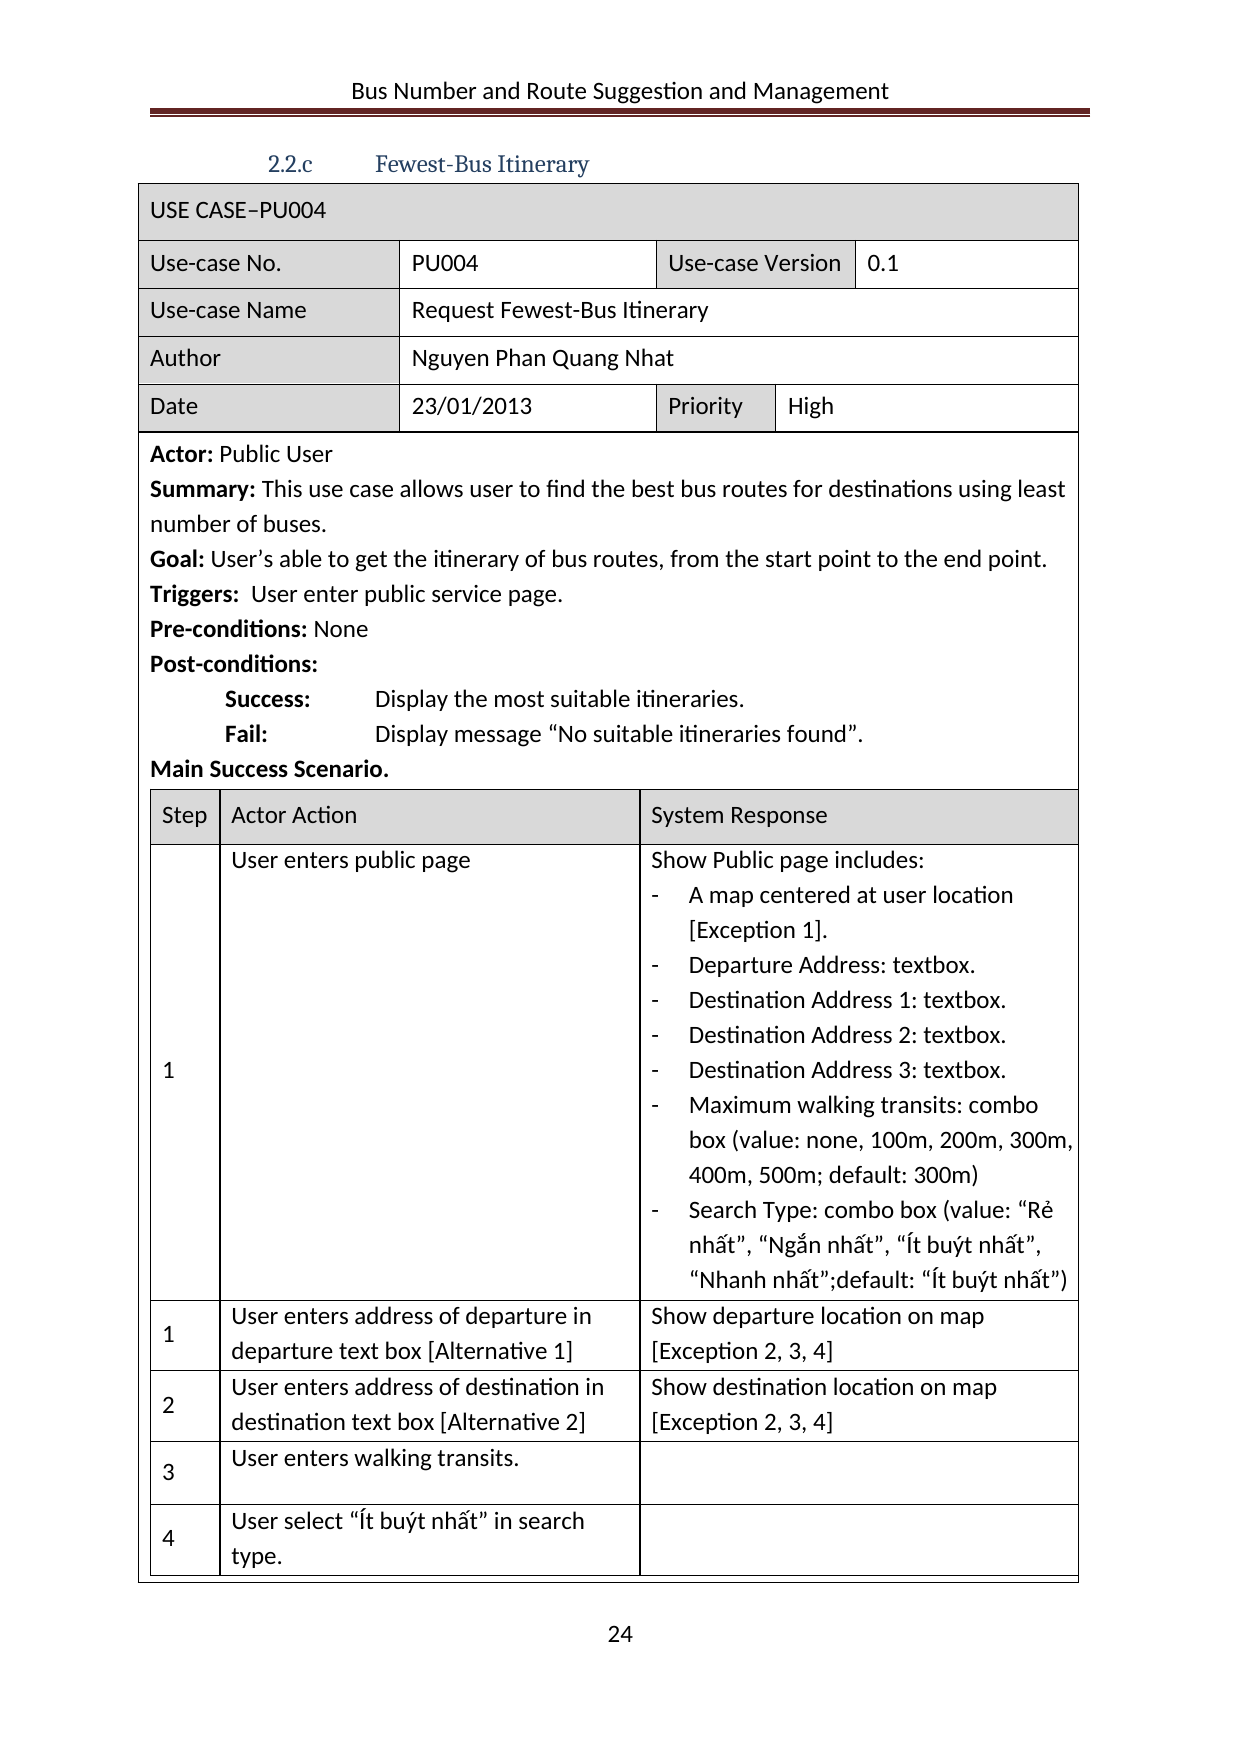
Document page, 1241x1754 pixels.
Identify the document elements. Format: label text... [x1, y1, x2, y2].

table_header USE CASE–PU004 [139, 184, 1078, 240]
subtitle Fewest-Bus Itinerary [268, 150, 1090, 179]
table_cell Date [139, 385, 399, 431]
table_cell PU004 [400, 241, 656, 288]
table_cell Use-case No. [139, 241, 399, 288]
table_cell High [776, 385, 1078, 431]
table_cell 0.1 [856, 241, 1078, 288]
table_cell Use-case Name [139, 289, 399, 336]
table_cell 23/01/2013 [400, 385, 656, 431]
table_cell Author [139, 337, 399, 383]
table_cell Priority [657, 385, 775, 431]
table_cell Use-case Version [657, 241, 855, 288]
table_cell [139, 433, 1078, 1582]
table_cell Nguyen Phan Quang Nhat [400, 337, 1078, 383]
table_cell Request Fewest-Bus Itinerary [400, 289, 1078, 336]
